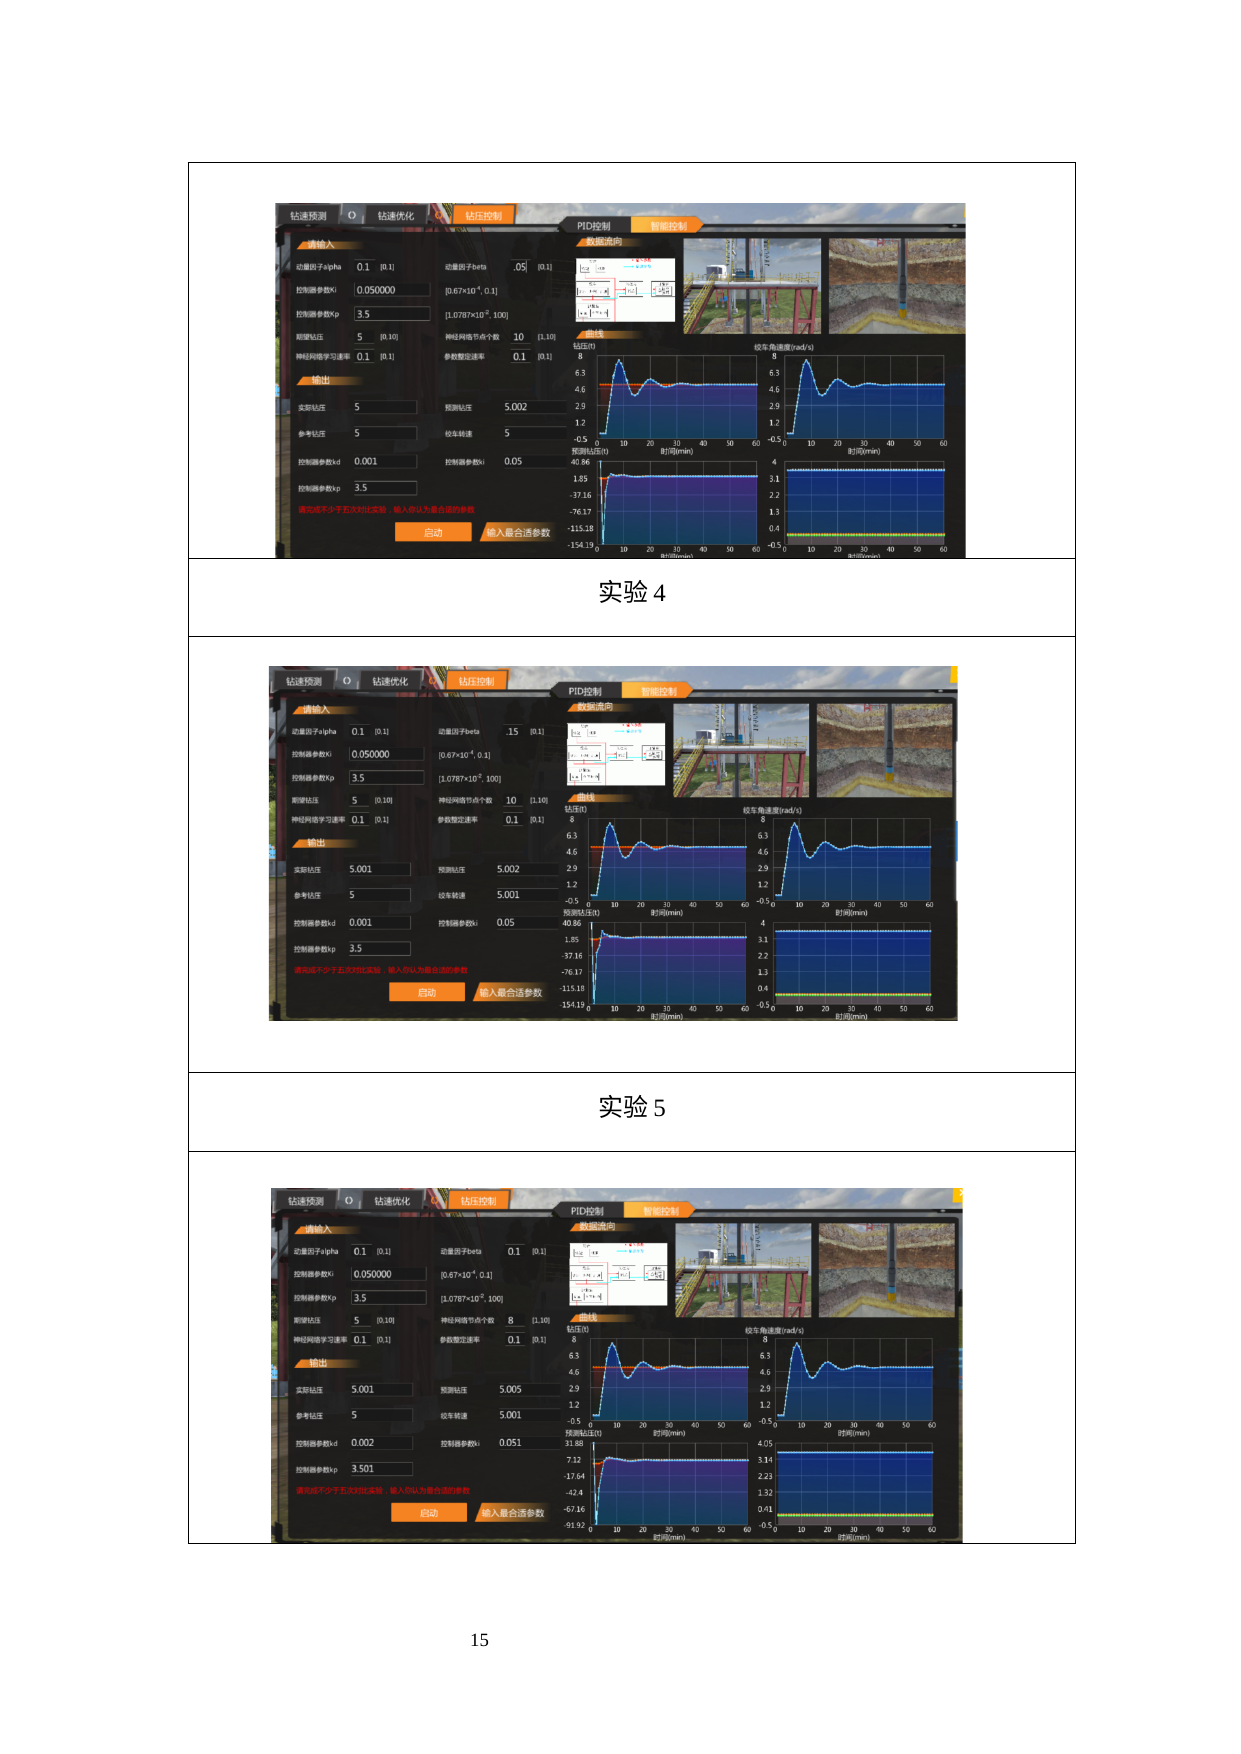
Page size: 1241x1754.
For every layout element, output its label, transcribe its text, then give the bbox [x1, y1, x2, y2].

picture [271, 1188, 963, 1543]
table_cell 实验4 [189, 559, 1075, 636]
table_cell [189, 637, 1075, 1072]
table_cell [189, 1152, 1075, 1542]
picture [275, 203, 966, 558]
table_cell 实验5 [189, 1073, 1075, 1151]
picture [268, 666, 958, 1021]
table_cell [189, 163, 1075, 557]
